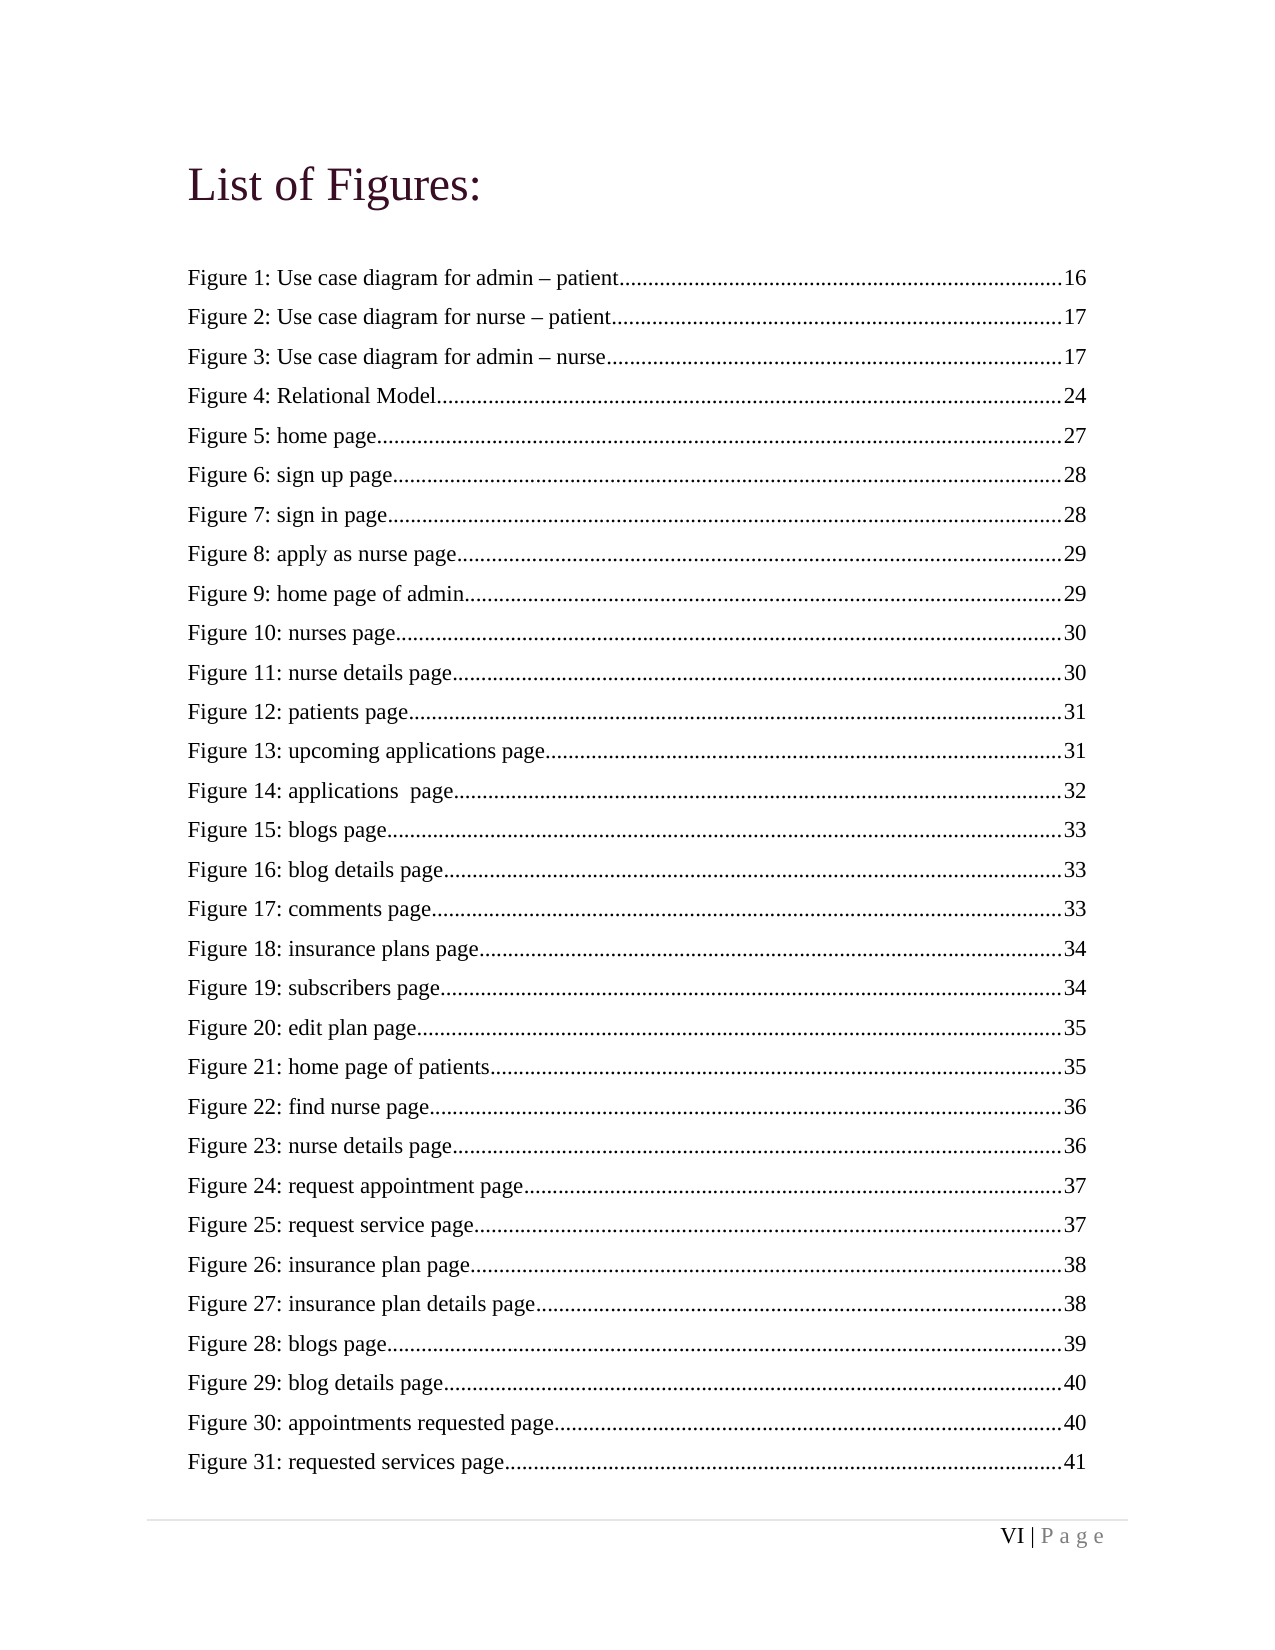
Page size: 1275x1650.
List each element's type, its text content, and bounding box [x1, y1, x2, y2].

text Figure 31: requested services page 41 [187, 1448, 1087, 1474]
text Figure 22: find nurse page 36 [187, 1093, 1087, 1119]
text Figure 8: apply as nurse page 29 [187, 540, 1087, 567]
text List of Figures: [187, 156, 1087, 211]
text Figure 6: sign up page 28 [187, 461, 1087, 488]
text Figure 12: patients page 31 [187, 698, 1087, 724]
text Figure 30: appointments requested page 40 [187, 1409, 1087, 1435]
text Figure 1: Use case diagram for admin – patient 16 [187, 264, 1087, 290]
text Figure 24: request appointment page 37 [187, 1172, 1087, 1198]
text Figure 25: request service page 37 [187, 1211, 1087, 1238]
text Figure 15: blogs page 33 [187, 817, 1087, 843]
text Figure 19: subscribers page 34 [187, 974, 1087, 1001]
text Figure 26: insurance plan page 38 [187, 1251, 1087, 1277]
text Figure 27: insurance plan details page 38 [187, 1290, 1087, 1317]
text Figure 7: sign in page 28 [187, 501, 1087, 527]
text Figure 11: nurse details page 30 [187, 659, 1087, 685]
text Figure 9: home page of admin 29 [187, 580, 1087, 606]
text Figure 28: blogs page 39 [187, 1330, 1087, 1356]
text Figure 21: home page of patients 35 [187, 1053, 1087, 1080]
text Figure 14: applications page 32 [187, 777, 1087, 803]
text Figure 10: nurses page 30 [187, 619, 1087, 646]
text Figure 29: blog details page 40 [187, 1369, 1087, 1396]
text Figure 18: insurance plans page 34 [187, 935, 1087, 961]
text Figure 20: edit plan page 35 [187, 1014, 1087, 1040]
text Figure 17: comments page 33 [187, 896, 1087, 922]
text Figure 3: Use case diagram for admin – nurse 17 [187, 343, 1087, 369]
text Figure 23: nurse details page 36 [187, 1132, 1087, 1159]
text Figure 16: blog details page 33 [187, 856, 1087, 882]
text Figure 4: Relational Model 24 [187, 382, 1087, 409]
text Figure 2: Use case diagram for nurse – patient 17 [187, 303, 1087, 330]
text Figure 13: upcoming applications page 31 [187, 738, 1087, 764]
text Figure 5: home page 27 [187, 422, 1087, 448]
